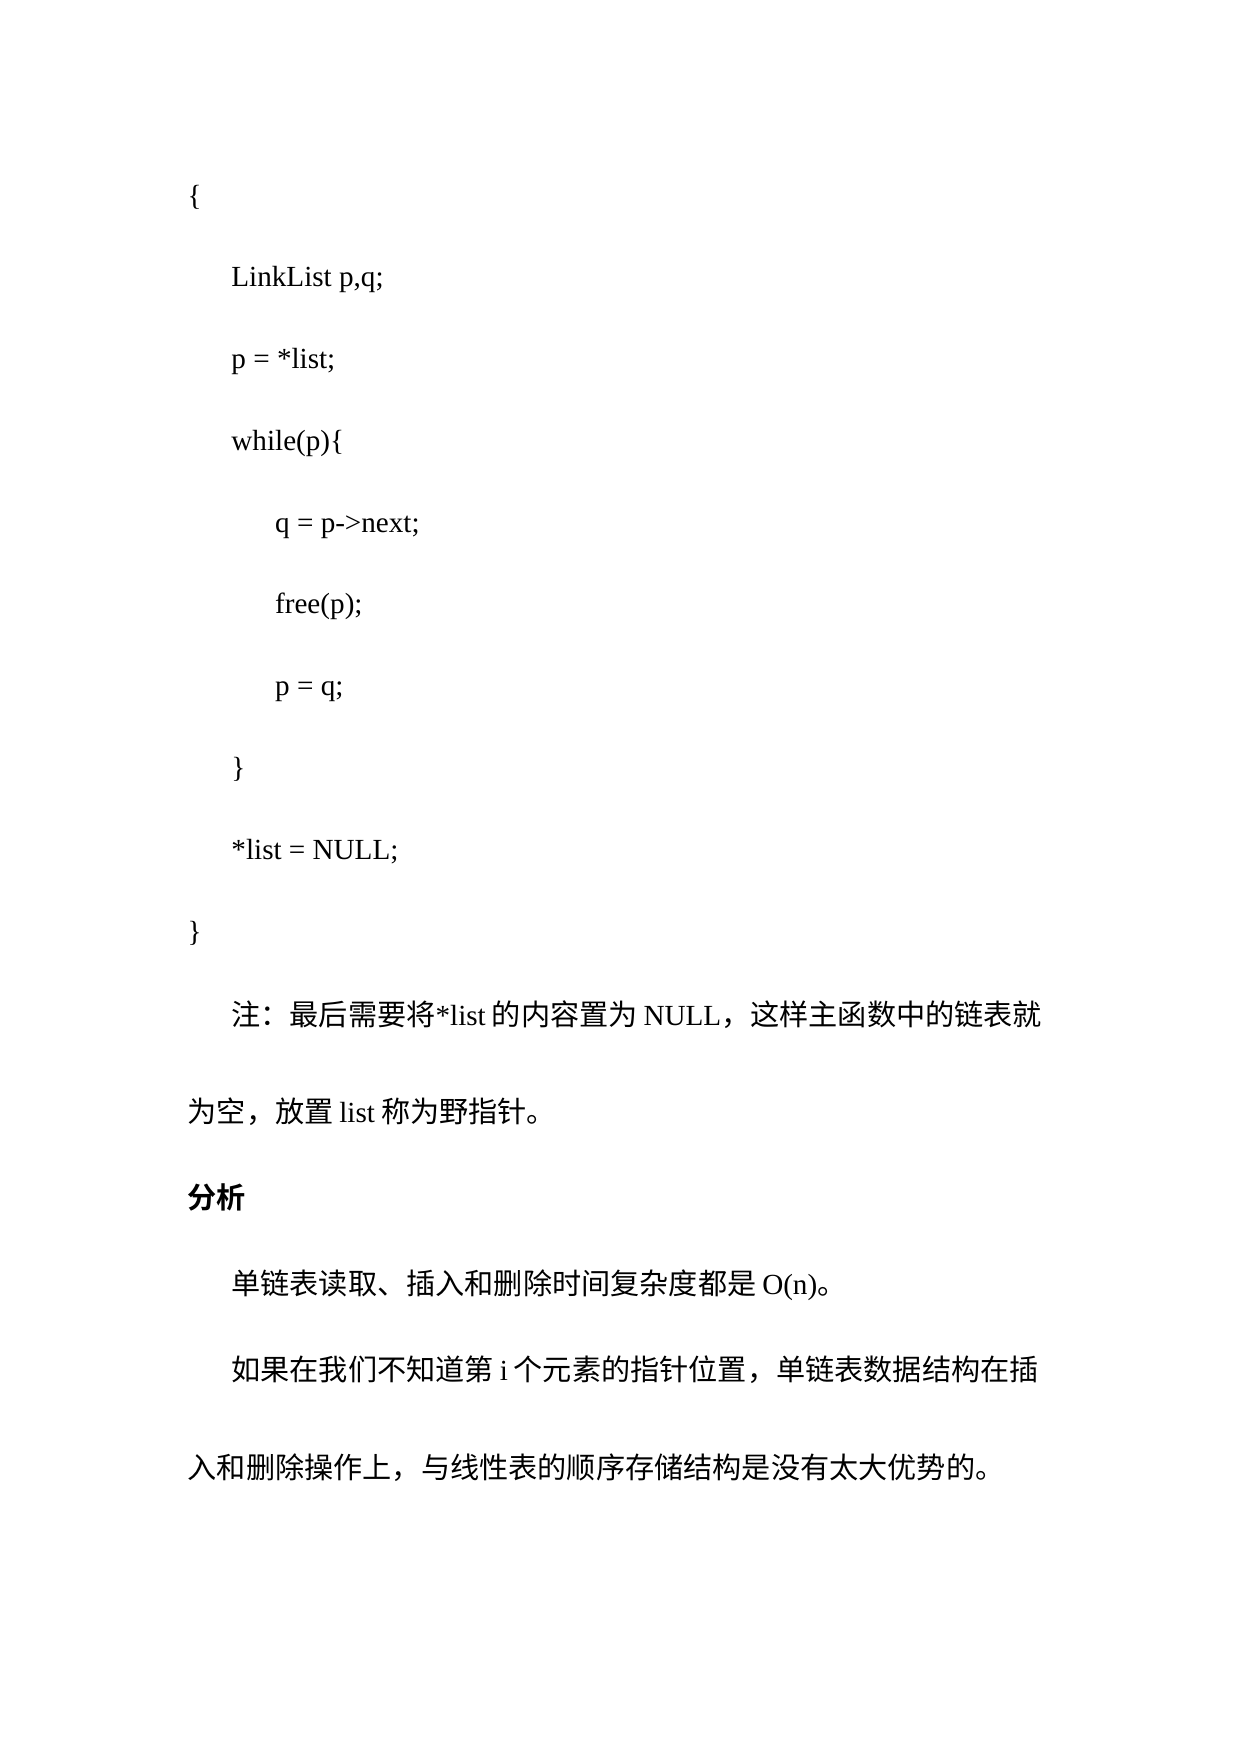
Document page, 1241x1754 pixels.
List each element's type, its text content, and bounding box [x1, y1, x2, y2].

text while(p){ [187, 407, 1053, 472]
text free(p); [187, 571, 1053, 636]
text { [187, 162, 1053, 227]
text *list = NULL; [187, 816, 1053, 881]
text } [187, 734, 1053, 799]
text q = p->next; [187, 489, 1053, 554]
text } [187, 898, 1053, 963]
subtitle 分析 [187, 1163, 1053, 1228]
text 单链表读取、插入和删除时间复杂度都是O(n)。 [187, 1249, 1053, 1314]
text p = *list; [187, 326, 1053, 391]
text LinkList p,q; [187, 244, 1053, 309]
text 注：最后需要将*list的内容置为NULL，这样主函数中的链表就为空，放置list称为野指针。 [187, 980, 1053, 1142]
text 如果在我们不知道第i个元素的指针位置，单链表数据结构在插入和删除操作上，与线性表的顺序存储结构是没有太大优势的。 [187, 1336, 1053, 1498]
text p = q; [187, 653, 1053, 718]
